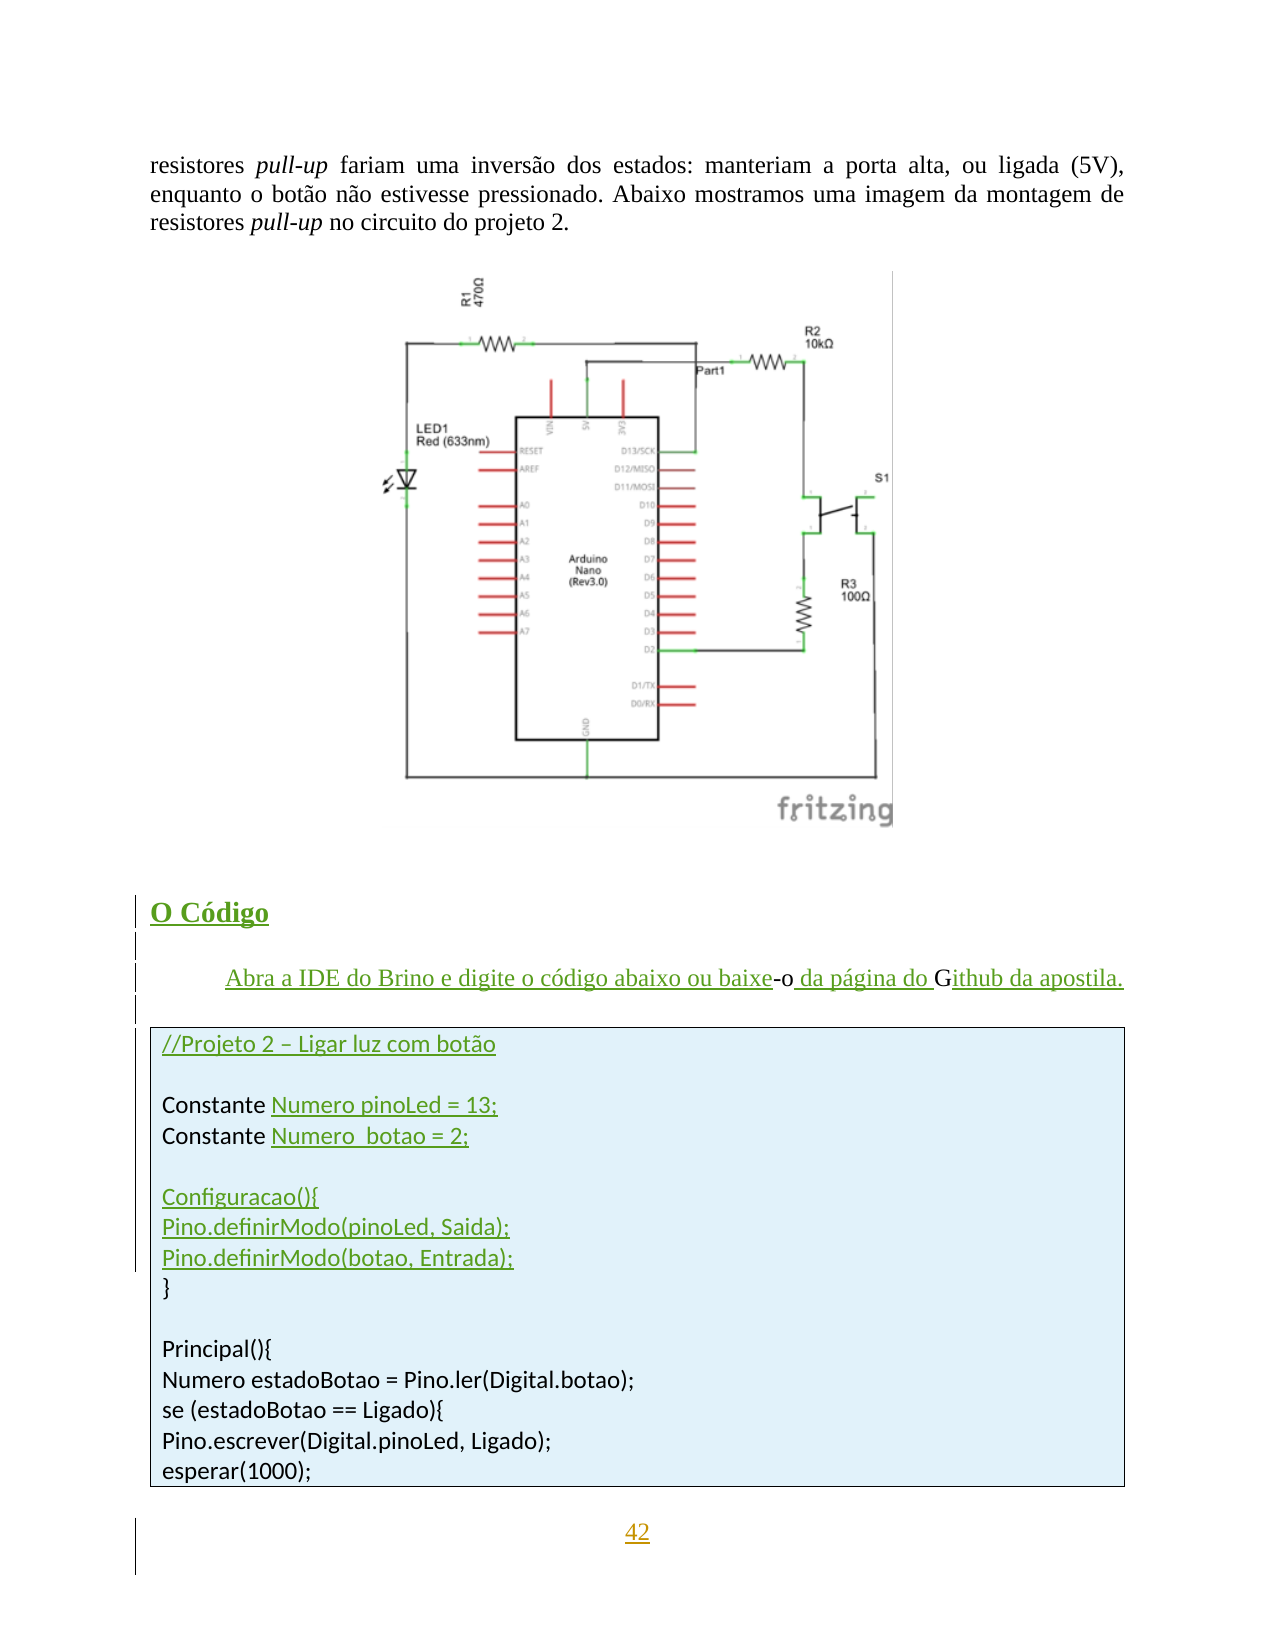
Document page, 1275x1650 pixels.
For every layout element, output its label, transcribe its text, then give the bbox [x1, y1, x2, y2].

picture [382, 271, 893, 828]
text -oG [150, 963, 1125, 992]
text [150, 150, 1125, 236]
